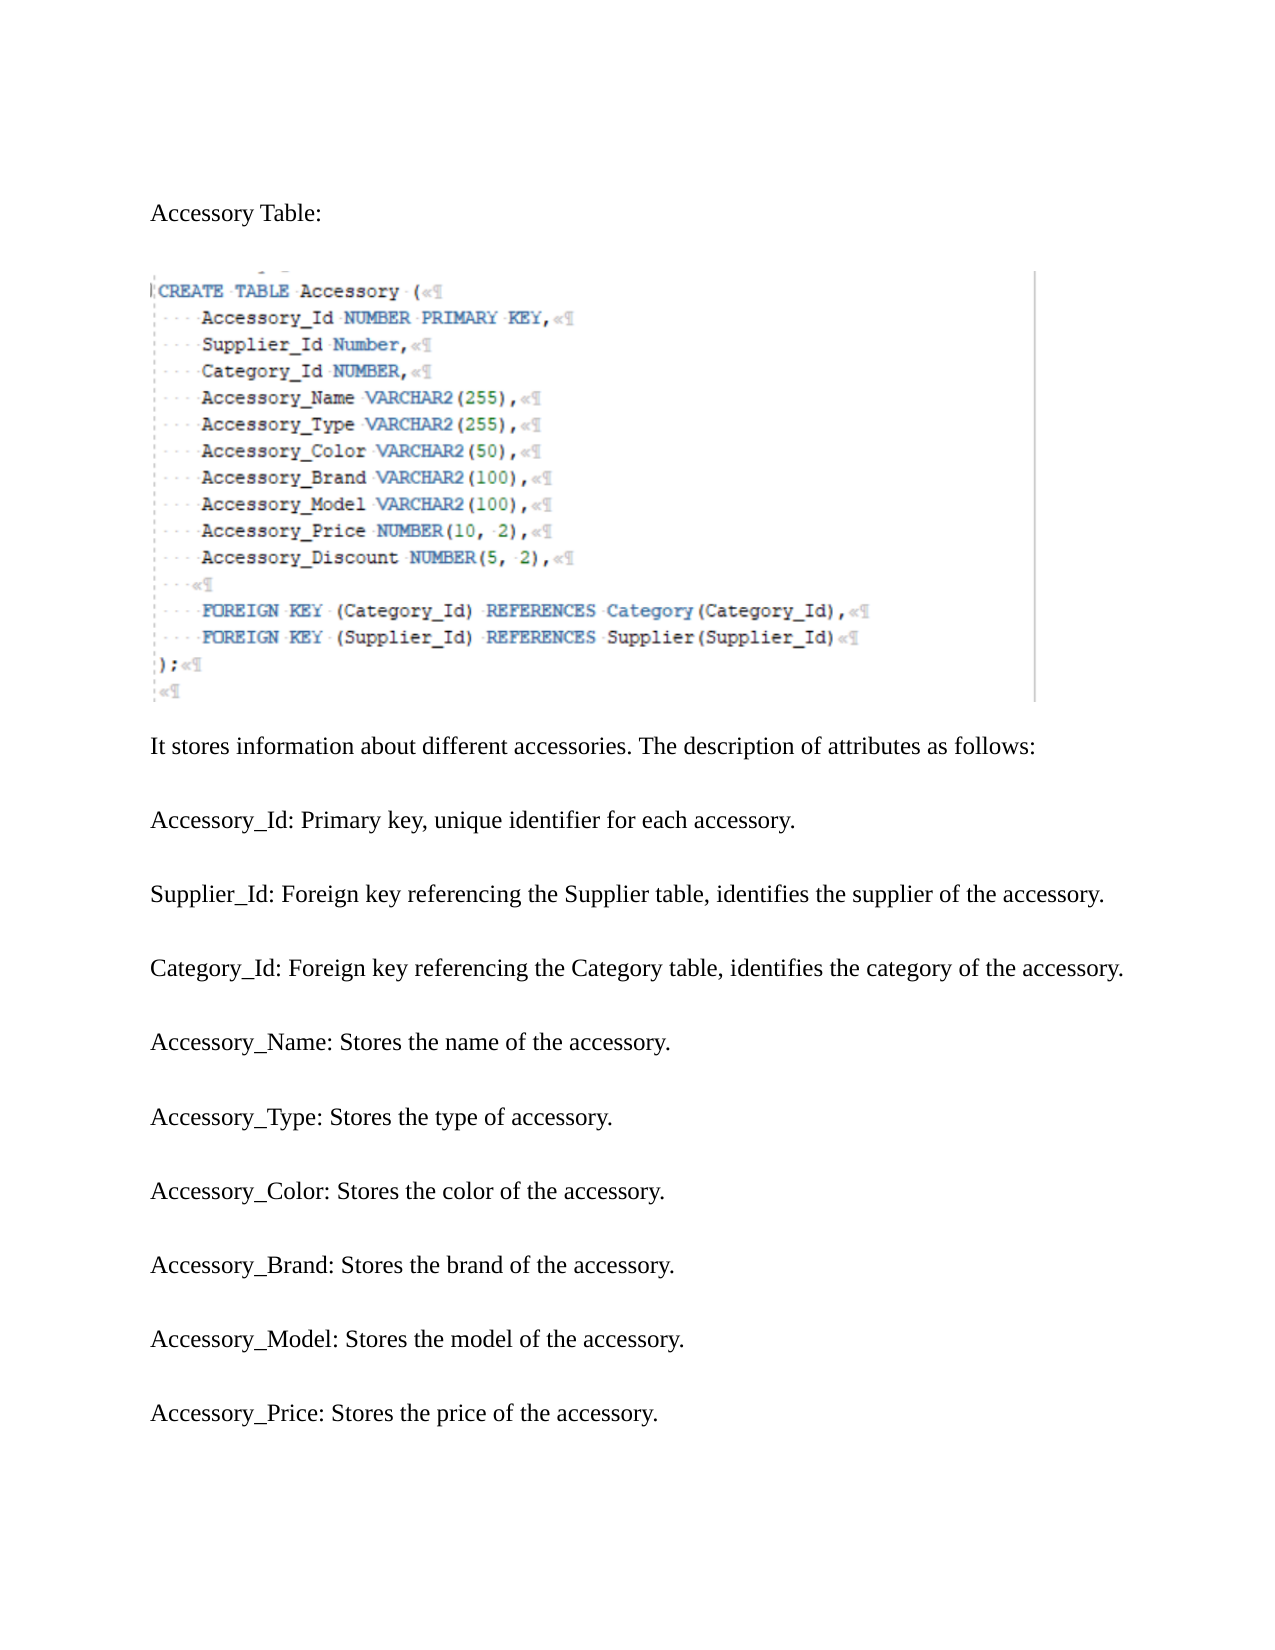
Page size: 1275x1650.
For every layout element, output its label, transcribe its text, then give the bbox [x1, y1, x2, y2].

text Accessory_Model: Stores the model of the accessory. [150, 1324, 1125, 1353]
picture [150, 271, 1107, 702]
text Accessory Table: [150, 198, 1125, 226]
text Accessory_Color: Stores the color of the accessory. [150, 1176, 1125, 1204]
text Accessory_Id: Primary key, unique identifier for each accessory. [150, 805, 1125, 834]
text Category_Id: Foreign key referencing the Category table, identifies the category of the accessory. [150, 953, 1125, 982]
text Supplier_Id: Foreign key referencing the Supplier table, identifies the supplier of the accessory. [150, 879, 1125, 908]
text Accessory_Type: Stores the type of accessory. [150, 1102, 1125, 1130]
text Accessory_Name: Stores the name of the accessory. [150, 1027, 1125, 1056]
text Accessory_Price: Stores the price of the accessory. [150, 1398, 1125, 1427]
text Accessory_Brand: Stores the brand of the accessory. [150, 1250, 1125, 1279]
